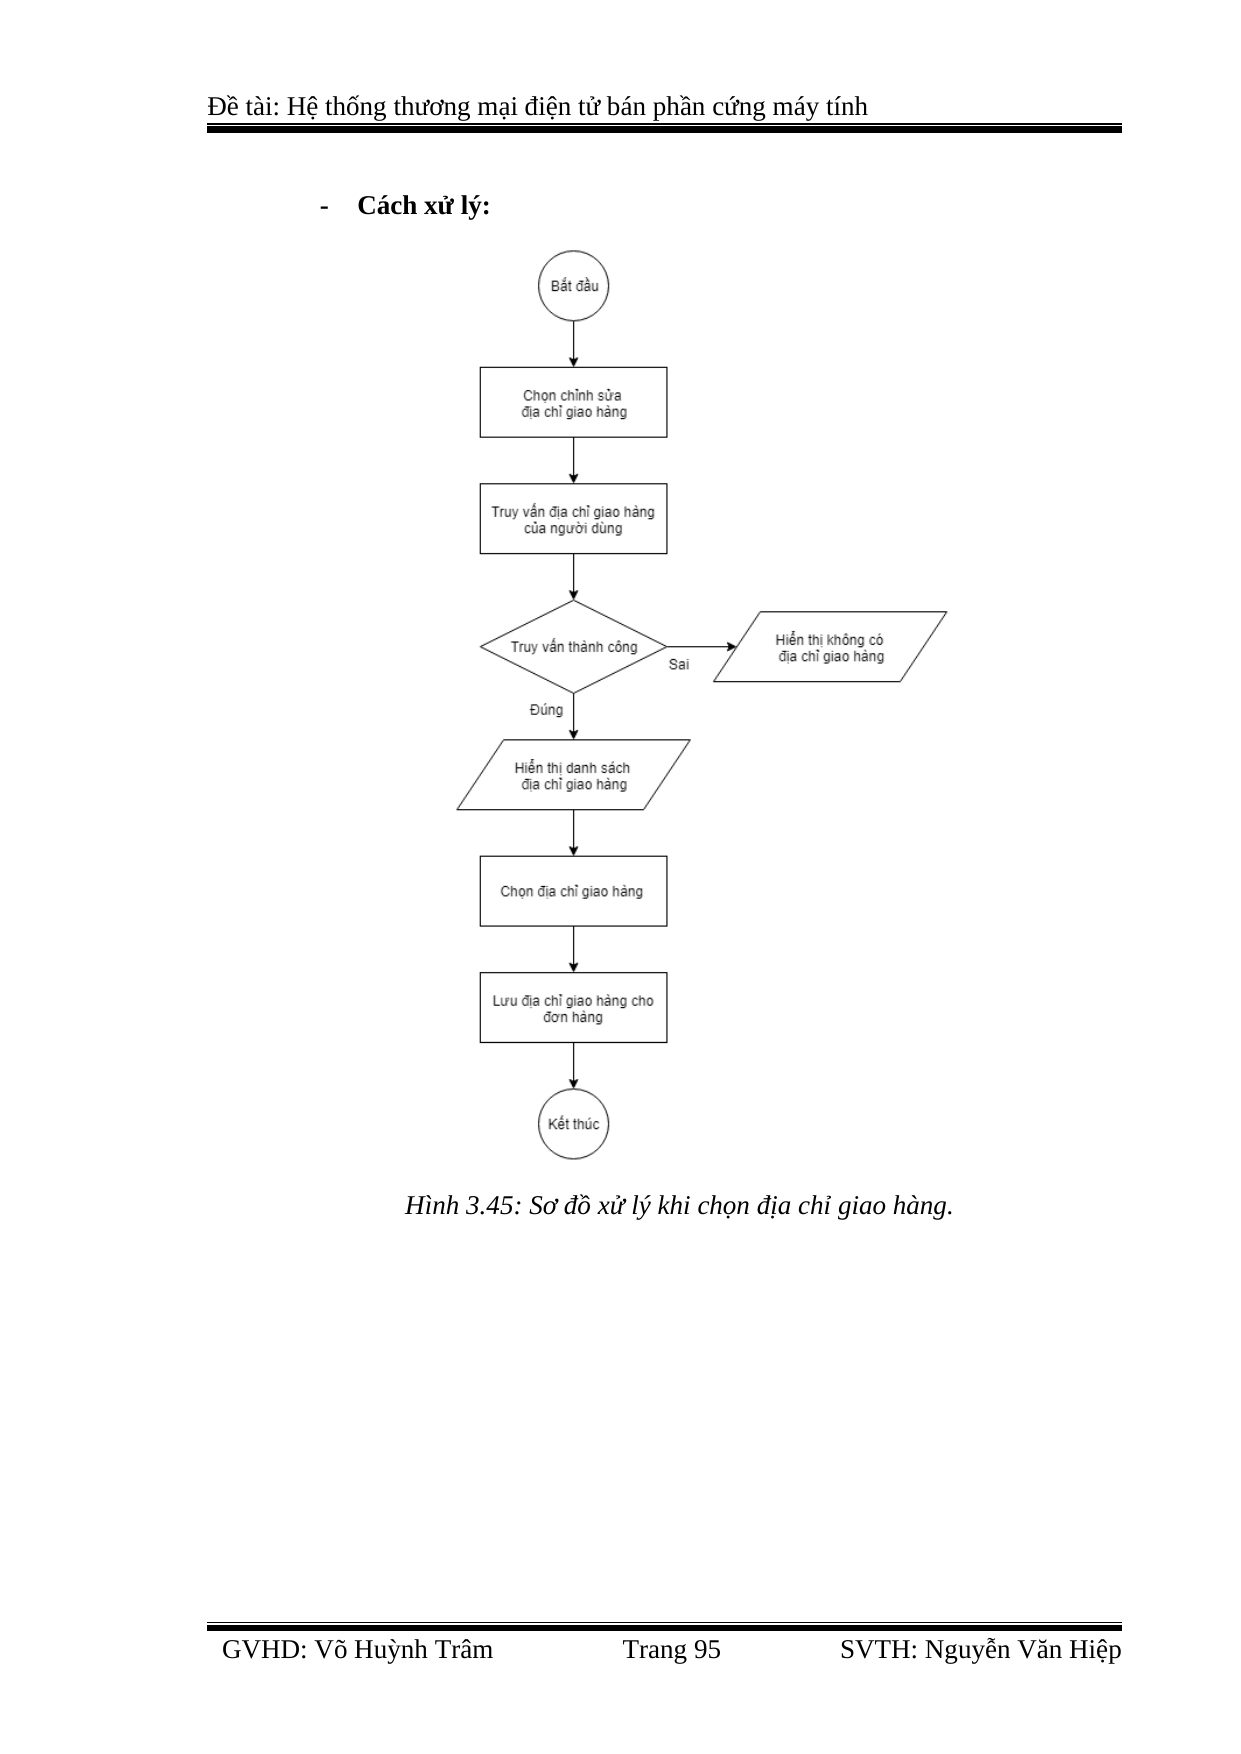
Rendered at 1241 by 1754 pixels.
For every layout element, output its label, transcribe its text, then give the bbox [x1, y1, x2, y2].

list Cách xử lý: [319, 189, 1122, 221]
picture [439, 233, 965, 1177]
